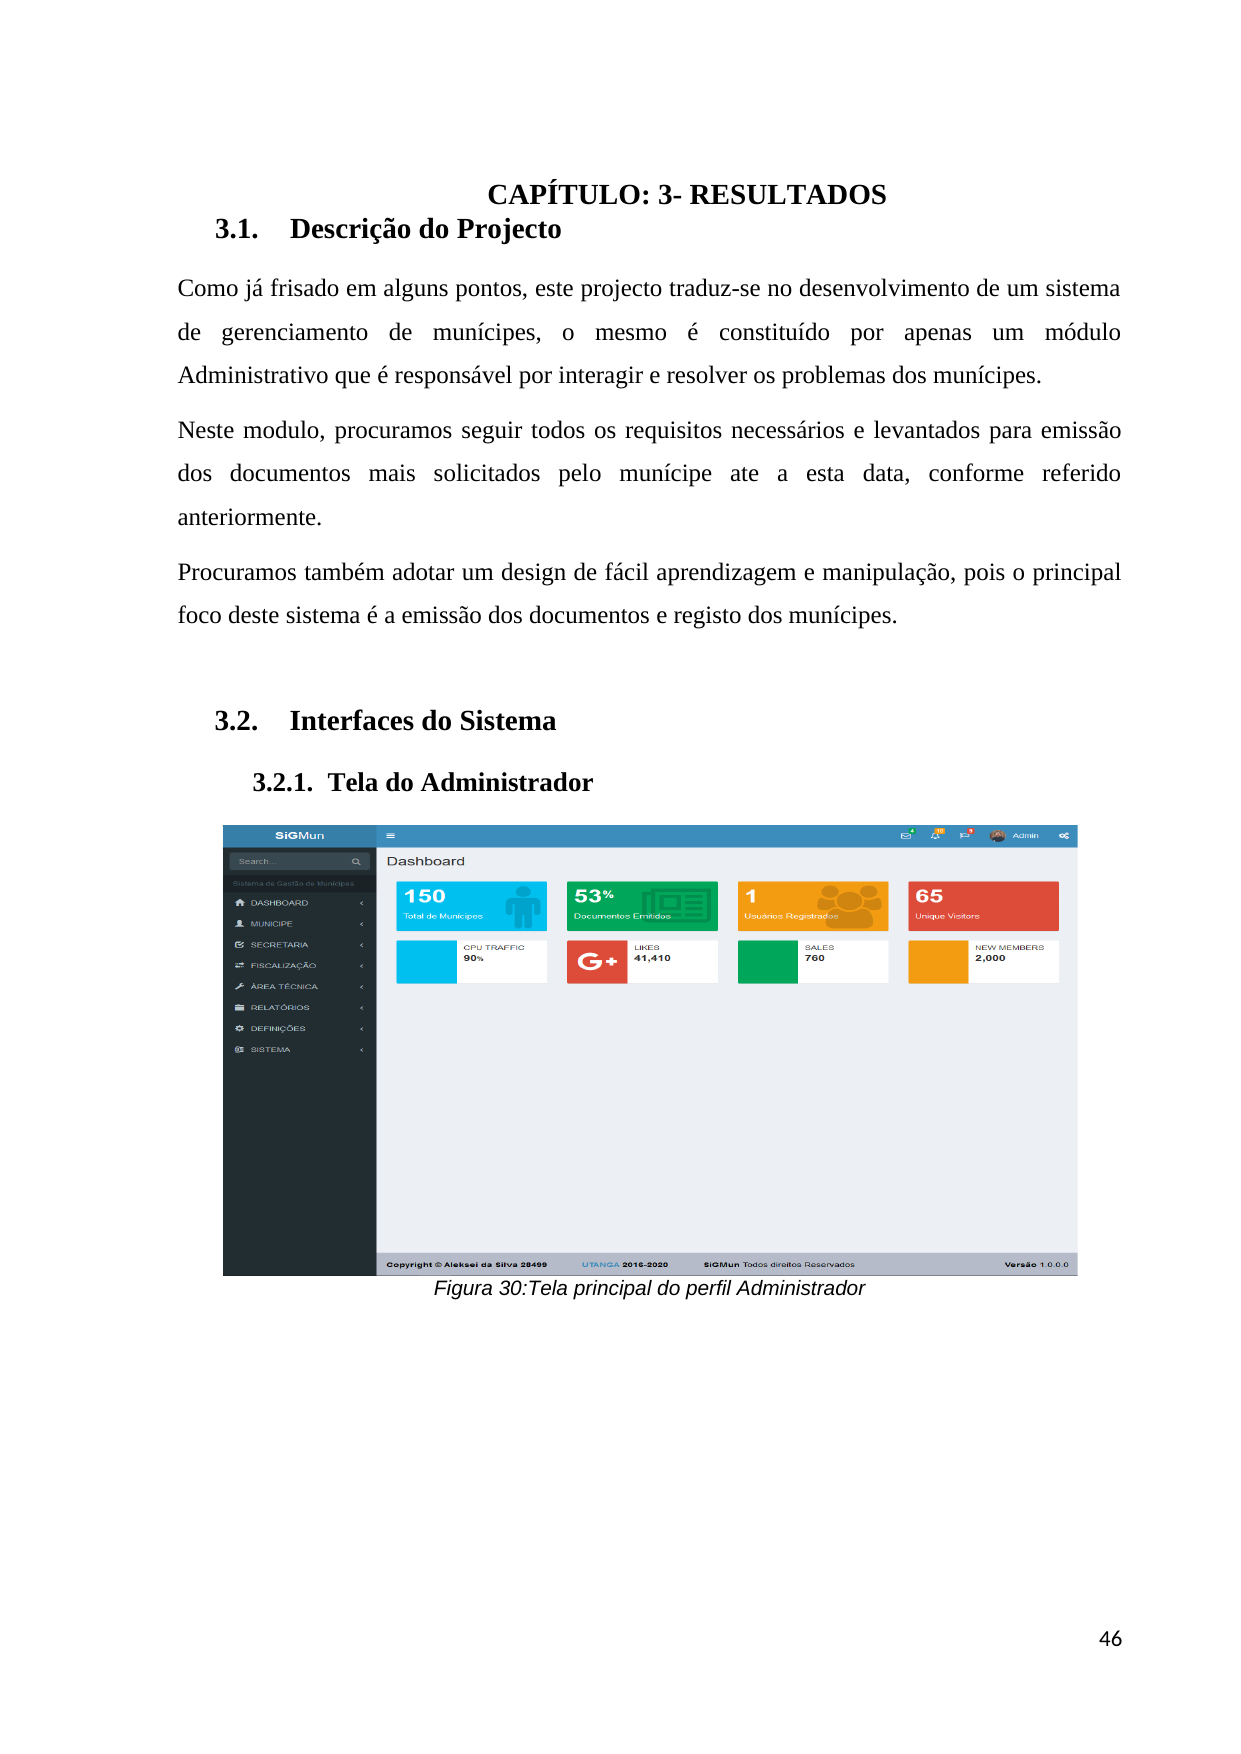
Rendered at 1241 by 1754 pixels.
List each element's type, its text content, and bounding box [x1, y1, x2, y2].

text Como já frisado em alguns pontos, este projecto traduz-se no desenvolvimento de um sistema de gerenciamento de munícipes, o mesmo é constituído por apenas um módulo Administrativo que é responsável por interagir e resolver os problemas dos munícipes. [177, 273, 1122, 388]
subtitle CAPÍTULO: 3- RESULTADOS [252, 177, 1122, 211]
text Procuramos também adotar um design de fácil aprendizagem e manipulação, pois o principal foco deste sistema é a emissão dos documentos e registo dos munícipes. [177, 557, 1122, 629]
text Tela do Administrador [252, 766, 1122, 797]
picture [221, 825, 1078, 1276]
subtitle Interfaces do Sistema [214, 703, 1122, 736]
text Neste modulo, procuramos seguir todos os requisitos necessários e levantados para emissão dos documentos mais solicitados pelo munícipe ate a esta data, conforme referido anteriormente. [177, 415, 1122, 530]
text Figura 30:Tela principal do perfil Administrador [177, 1276, 1122, 1300]
subtitle Descrição do Projecto [215, 211, 1122, 244]
